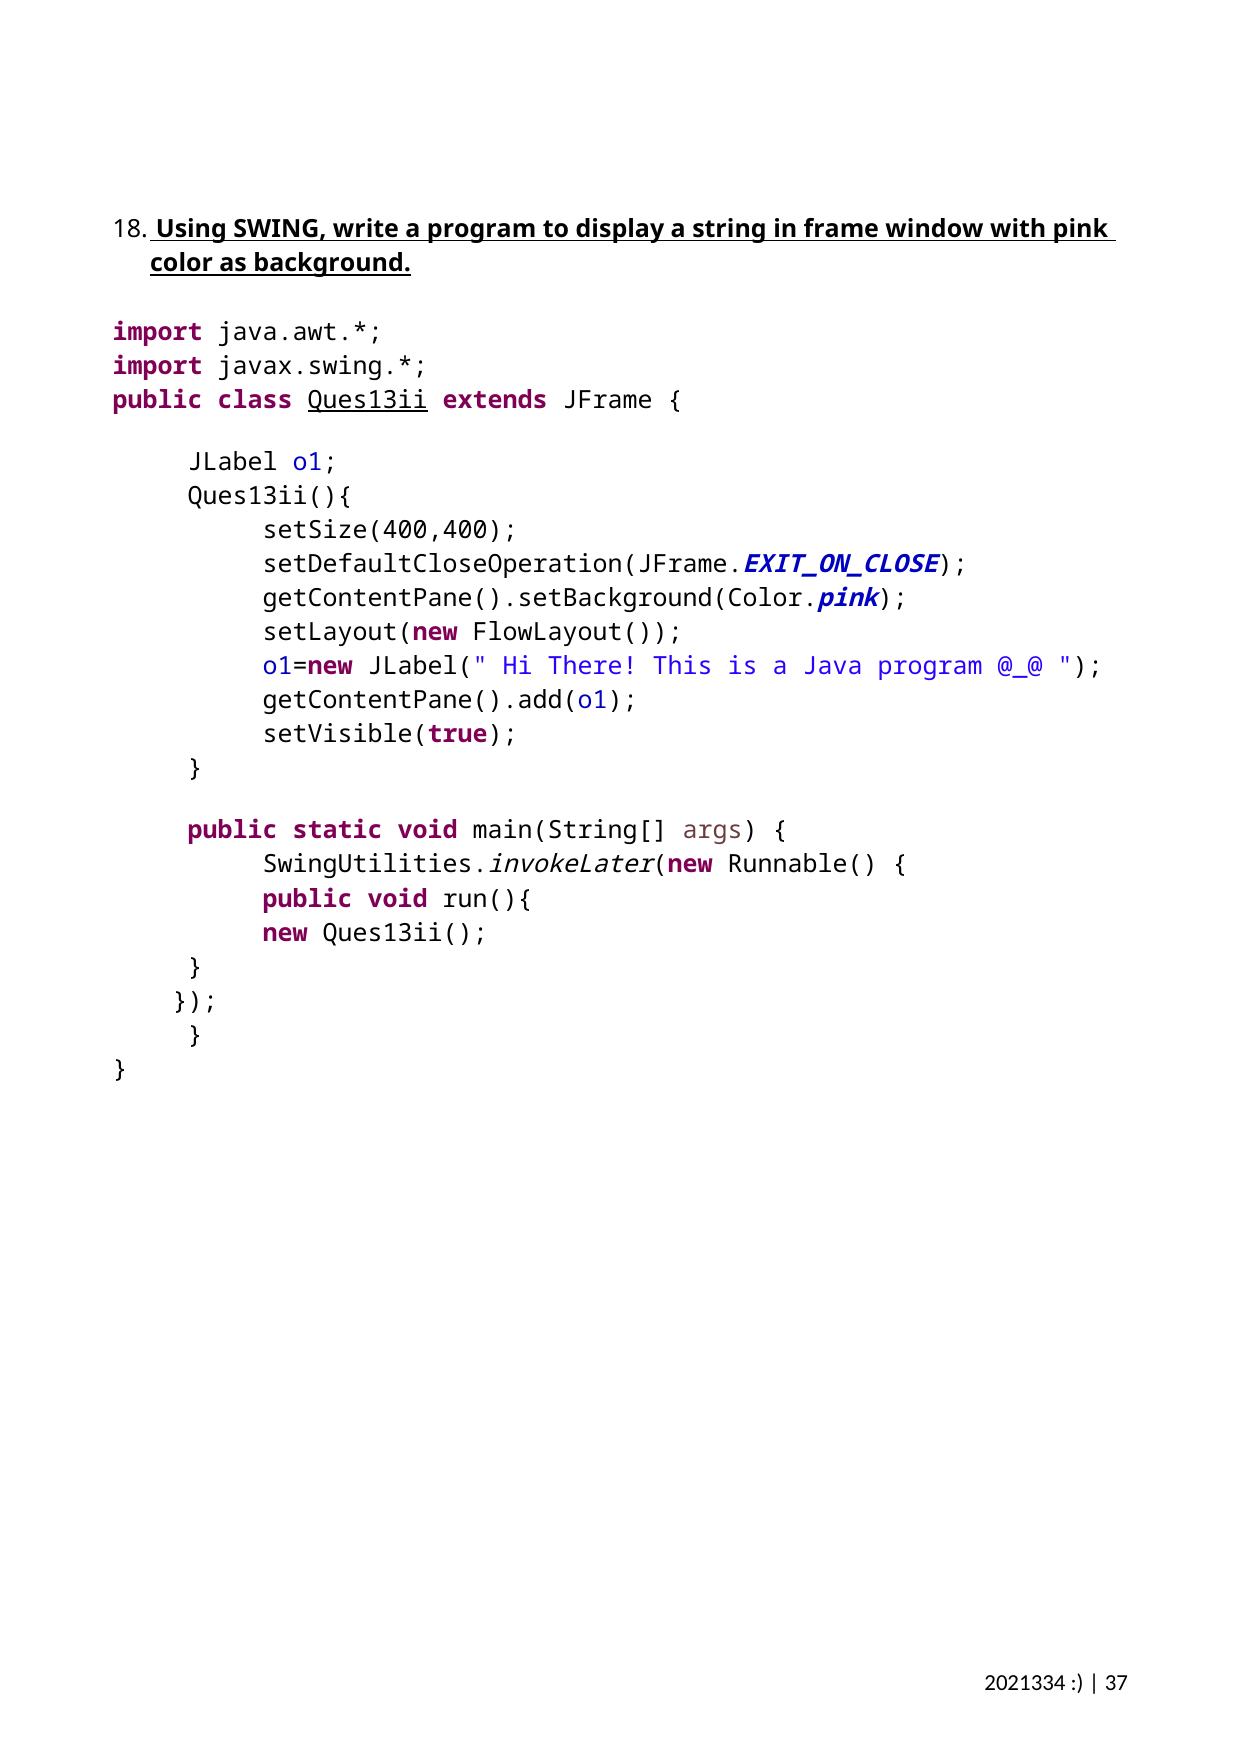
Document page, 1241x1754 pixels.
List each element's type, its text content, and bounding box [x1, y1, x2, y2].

text o1=new JLabel(" Hi There! This is a Java program @_@ "); [112, 648, 1128, 682]
text getContentPane().add(o1); [112, 682, 1128, 716]
text new Ques13ii(); [112, 914, 1128, 948]
text SwingUtilities.invokeLater(new Runnable() { [112, 846, 1128, 880]
text import java.awt.*; [112, 313, 1128, 347]
text } [112, 948, 1128, 982]
list Using SWING, write a program to display a string in frame window with pink color as background. [112, 211, 1128, 279]
text setLayout(new FlowLayout()); [112, 614, 1128, 648]
text getContentPane().setBackground(Color.pink); [112, 580, 1128, 614]
text import javax.swing.*; [112, 347, 1128, 381]
text JLabel o1; [112, 443, 1128, 477]
text setSize(400,400); [112, 512, 1128, 546]
text } [112, 1016, 1128, 1051]
text setVisible(true); [112, 716, 1128, 750]
text public static void main(String[] args) { [112, 812, 1128, 846]
text public void run(){ [112, 880, 1128, 914]
text } [112, 750, 1128, 784]
text } [112, 1051, 1128, 1084]
text Ques13ii(){ [112, 477, 1128, 512]
text setDefaultCloseOperation(JFrame.EXIT_ON_CLOSE); [112, 546, 1128, 580]
text }); [112, 982, 1128, 1016]
text public class Ques13ii extends JFrame { [112, 381, 1128, 415]
